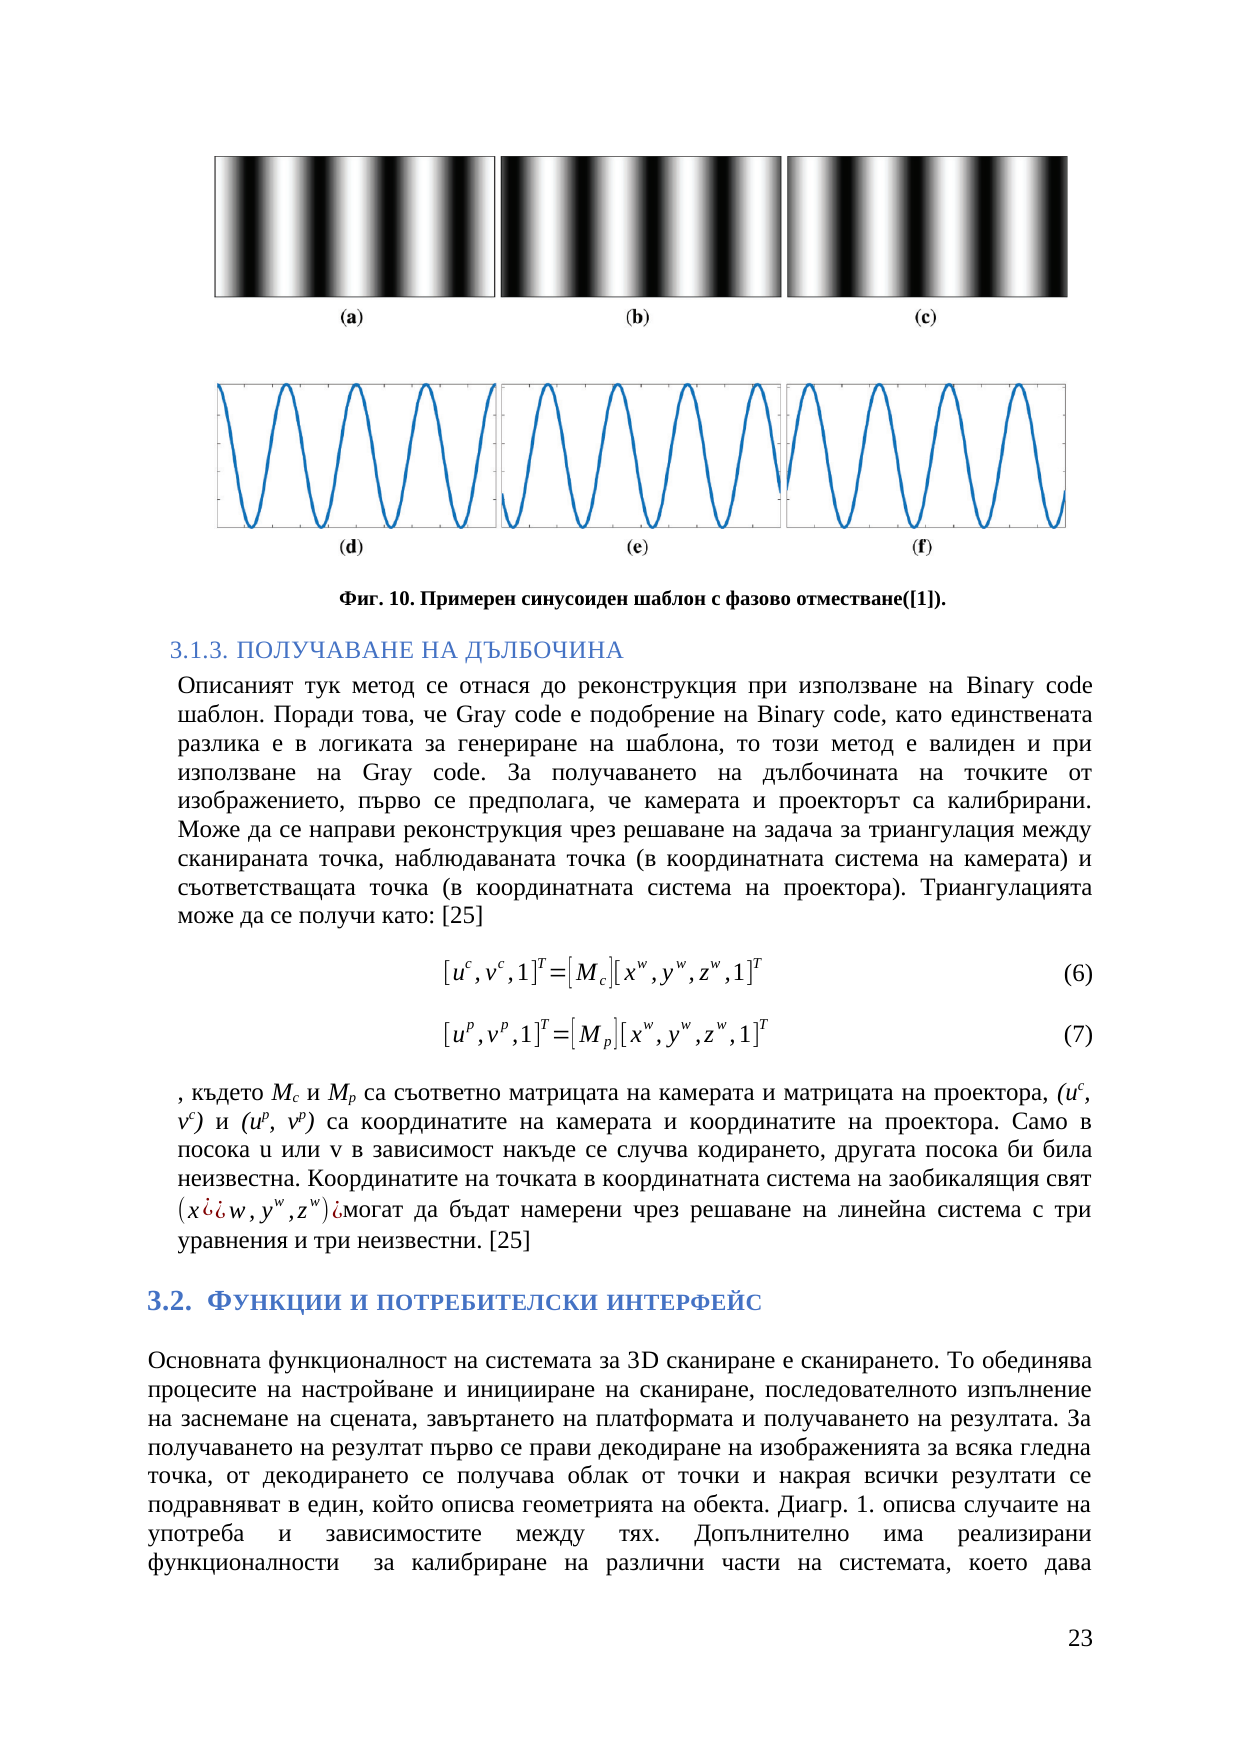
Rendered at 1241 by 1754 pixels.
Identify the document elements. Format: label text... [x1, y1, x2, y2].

subtitle Функции и потребителски интерфейс [192, 1283, 1093, 1316]
text (6) [177, 954, 1093, 991]
text Описаният тук метод се отнася до реконструкция при използване на Binary code шаблон. Поради това, че Gray code е подобрение на Binary code, като единствената разлика е в логиката за генериране на шаблона, то този метод е валиден и при използване на Gray code. За получаването на дълбочината на точките от изображението, първо се предполага, че камерата и проекторът са калибрирани. Може да се направи реконструкция чрез решаване на задача за триангулация между сканираната точка, наблюдаваната точка (в координатната система на камерата) и съответстващата точка (в координатната система на проектора). Триангулацията може да се получи като: [25] [177, 670, 1093, 929]
text , където Mc и Mp са съответно матрицата на камерата и матрицата на проектора, (uc, vc) и (up, vp) са координатите на камерата и координатите на проектора. Само в посока u или v в зависимост накъде се случва кодирането, другата посока би била неизвестна. Координатите на точката в координатната система на заобикалящия свят могат да бъдат намерени чрез решаване на линейна система с три уравнения и три неизвестни. [25] [177, 1077, 1093, 1254]
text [148, 1346, 1093, 1576]
text Фиг. 10. Примерен синусоиден шаблон с фазово отместване([1]). [192, 586, 1093, 610]
text (7) [177, 1016, 1093, 1052]
subtitle ПОЛУЧАВАНЕ НА ДЪЛБОЧИНА [228, 635, 1093, 664]
picture [210, 150, 1075, 562]
